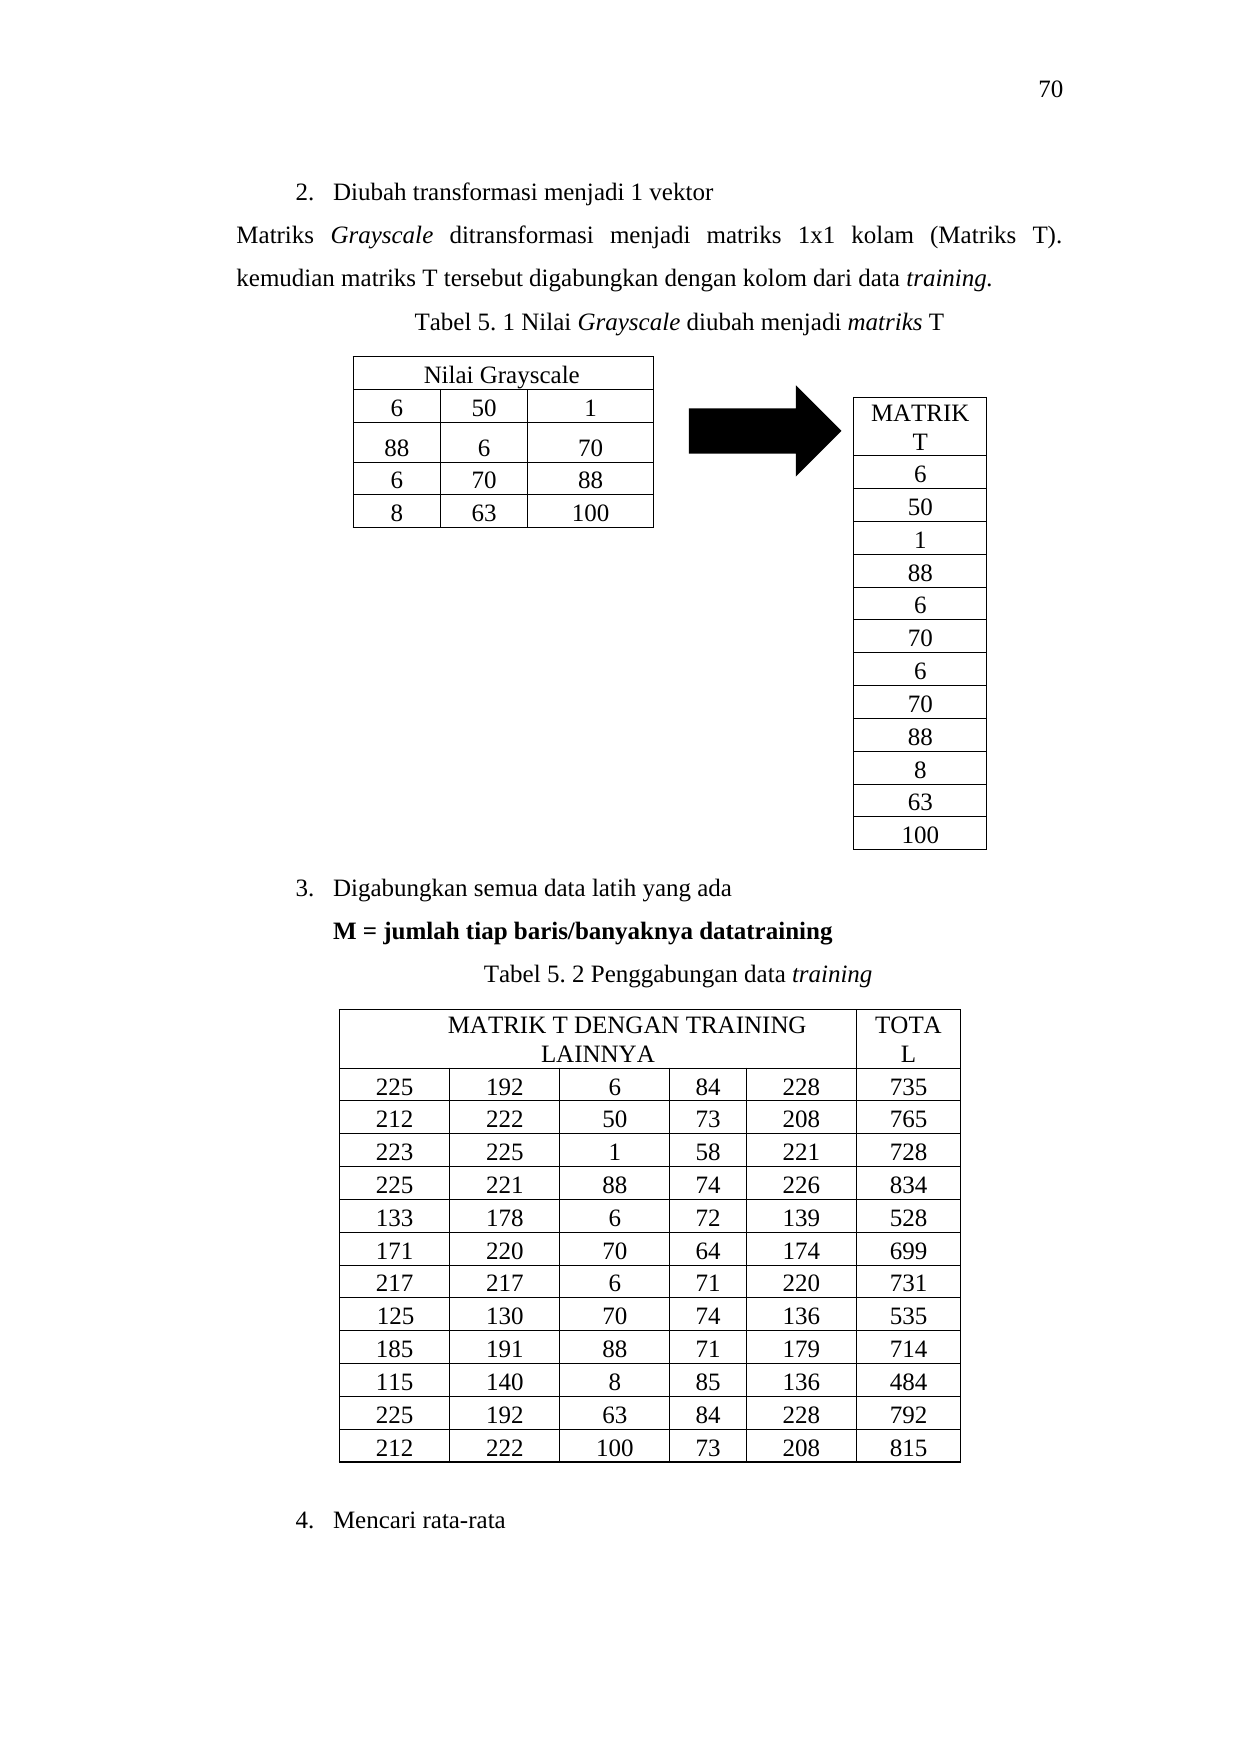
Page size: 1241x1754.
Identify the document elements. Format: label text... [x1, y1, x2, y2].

table_cell 225 [340, 1069, 449, 1100]
table_cell 1 [528, 390, 653, 422]
table_cell 8 [560, 1364, 669, 1396]
text Tabel 5. 2 Penggabungan data training [236, 959, 1063, 988]
table_cell 192 [450, 1397, 559, 1428]
table_cell 528 [857, 1200, 960, 1232]
table_cell 226 [747, 1167, 856, 1199]
text Matriks Grayscale ditransformasi menjadi matriks 1x1 kolam (Matriks T). kemudian matriks T tersebut digabungkan dengan kolom dari data training. [236, 220, 1063, 292]
table_cell 8 [854, 752, 986, 783]
table_cell 140 [450, 1364, 559, 1396]
table_cell 834 [857, 1167, 960, 1199]
table_cell 535 [857, 1298, 960, 1330]
table_cell 192 [450, 1069, 559, 1100]
table_cell 484 [857, 1364, 960, 1396]
table_cell 70 [441, 463, 527, 494]
table_cell 1 [560, 1134, 669, 1166]
table_cell 50 [441, 390, 527, 422]
table_cell 84 [670, 1069, 746, 1100]
table_cell 225 [450, 1134, 559, 1166]
table_cell 74 [670, 1167, 746, 1199]
table_cell 6 [854, 456, 986, 488]
table_cell 174 [747, 1233, 856, 1264]
table_cell 6 [354, 390, 440, 422]
table_cell 88 [528, 463, 653, 494]
table_cell 765 [857, 1101, 960, 1133]
table_cell 225 [340, 1397, 449, 1428]
table_cell 115 [340, 1364, 449, 1396]
table_cell 699 [857, 1233, 960, 1264]
table_cell 70 [528, 423, 653, 462]
table_header Nilai Grayscale [354, 357, 653, 389]
table_cell 212 [340, 1101, 449, 1133]
list M = jumlah tiap baris/banyaknya datatraining [333, 916, 1063, 945]
table_cell 221 [747, 1134, 856, 1166]
list Mencari rata-rata [295, 1506, 1063, 1534]
table_cell 125 [340, 1298, 449, 1330]
table_cell 731 [857, 1266, 960, 1297]
table_cell 178 [450, 1200, 559, 1232]
table_cell 1 [854, 522, 986, 554]
table_cell 139 [747, 1200, 856, 1232]
table_cell 63 [560, 1397, 669, 1428]
table_cell 222 [450, 1101, 559, 1133]
table_cell 85 [670, 1364, 746, 1396]
table_header TOTAL [857, 1010, 960, 1068]
table_cell 179 [747, 1331, 856, 1363]
table_cell 191 [450, 1331, 559, 1363]
table_cell 88 [560, 1331, 669, 1363]
table_cell 88 [854, 555, 986, 587]
table_cell 6 [854, 653, 986, 685]
list Digabungkan semua data latih yang ada [295, 873, 1063, 902]
table_cell 73 [670, 1101, 746, 1133]
table_cell 185 [340, 1331, 449, 1363]
table_cell 6 [560, 1069, 669, 1100]
table_cell 8 [354, 495, 440, 527]
table_cell 88 [354, 423, 440, 462]
table_cell 50 [560, 1101, 669, 1133]
table_cell 130 [450, 1298, 559, 1330]
table_cell 84 [670, 1397, 746, 1428]
table_cell 70 [854, 686, 986, 718]
table_cell 222 [450, 1430, 559, 1461]
table_cell 225 [340, 1167, 449, 1199]
table_header MATRIK T DENGAN TRAINING LAINNYA [340, 1010, 856, 1068]
table_cell 728 [857, 1134, 960, 1166]
table_cell 70 [560, 1233, 669, 1264]
table_cell 221 [450, 1167, 559, 1199]
table_cell 217 [450, 1266, 559, 1297]
table_cell 74 [670, 1298, 746, 1330]
table_cell 6 [441, 423, 527, 462]
table_cell 220 [450, 1233, 559, 1264]
table_cell 792 [857, 1397, 960, 1428]
table_cell 73 [670, 1430, 746, 1461]
table_cell 58 [670, 1134, 746, 1166]
table_cell 71 [670, 1331, 746, 1363]
table_cell 100 [560, 1430, 669, 1461]
table_cell 70 [854, 620, 986, 652]
table_cell 714 [857, 1331, 960, 1363]
table_cell 228 [747, 1069, 856, 1100]
table_cell 6 [560, 1266, 669, 1297]
table_cell 136 [747, 1298, 856, 1330]
table_cell 171 [340, 1233, 449, 1264]
table_cell 100 [854, 817, 986, 849]
table_cell 6 [560, 1200, 669, 1232]
table_cell 71 [670, 1266, 746, 1297]
list Diubah transformasi menjadi 1 vektor [295, 177, 1063, 206]
table_cell 63 [854, 785, 986, 816]
table_cell 100 [528, 495, 653, 527]
table_cell 88 [854, 719, 986, 751]
table_cell 735 [857, 1069, 960, 1100]
table_header MATRIK T [854, 398, 986, 455]
table_cell 815 [857, 1430, 960, 1461]
table_cell 133 [340, 1200, 449, 1232]
table_cell 63 [441, 495, 527, 527]
table_cell 6 [354, 463, 440, 494]
table_cell 217 [340, 1266, 449, 1297]
table_cell 64 [670, 1233, 746, 1264]
table_cell 88 [560, 1167, 669, 1199]
table_cell 70 [560, 1298, 669, 1330]
table_cell 212 [340, 1430, 449, 1461]
table_cell 208 [747, 1101, 856, 1133]
table_cell 136 [747, 1364, 856, 1396]
table_cell 72 [670, 1200, 746, 1232]
table_cell 208 [747, 1430, 856, 1461]
text Tabel 5. 1 Nilai Grayscale diubah menjadi matriks T [236, 307, 1063, 335]
table_cell 6 [854, 588, 986, 619]
table_cell 220 [747, 1266, 856, 1297]
table_cell 228 [747, 1397, 856, 1428]
table_cell 50 [854, 489, 986, 521]
table_cell 223 [340, 1134, 449, 1166]
